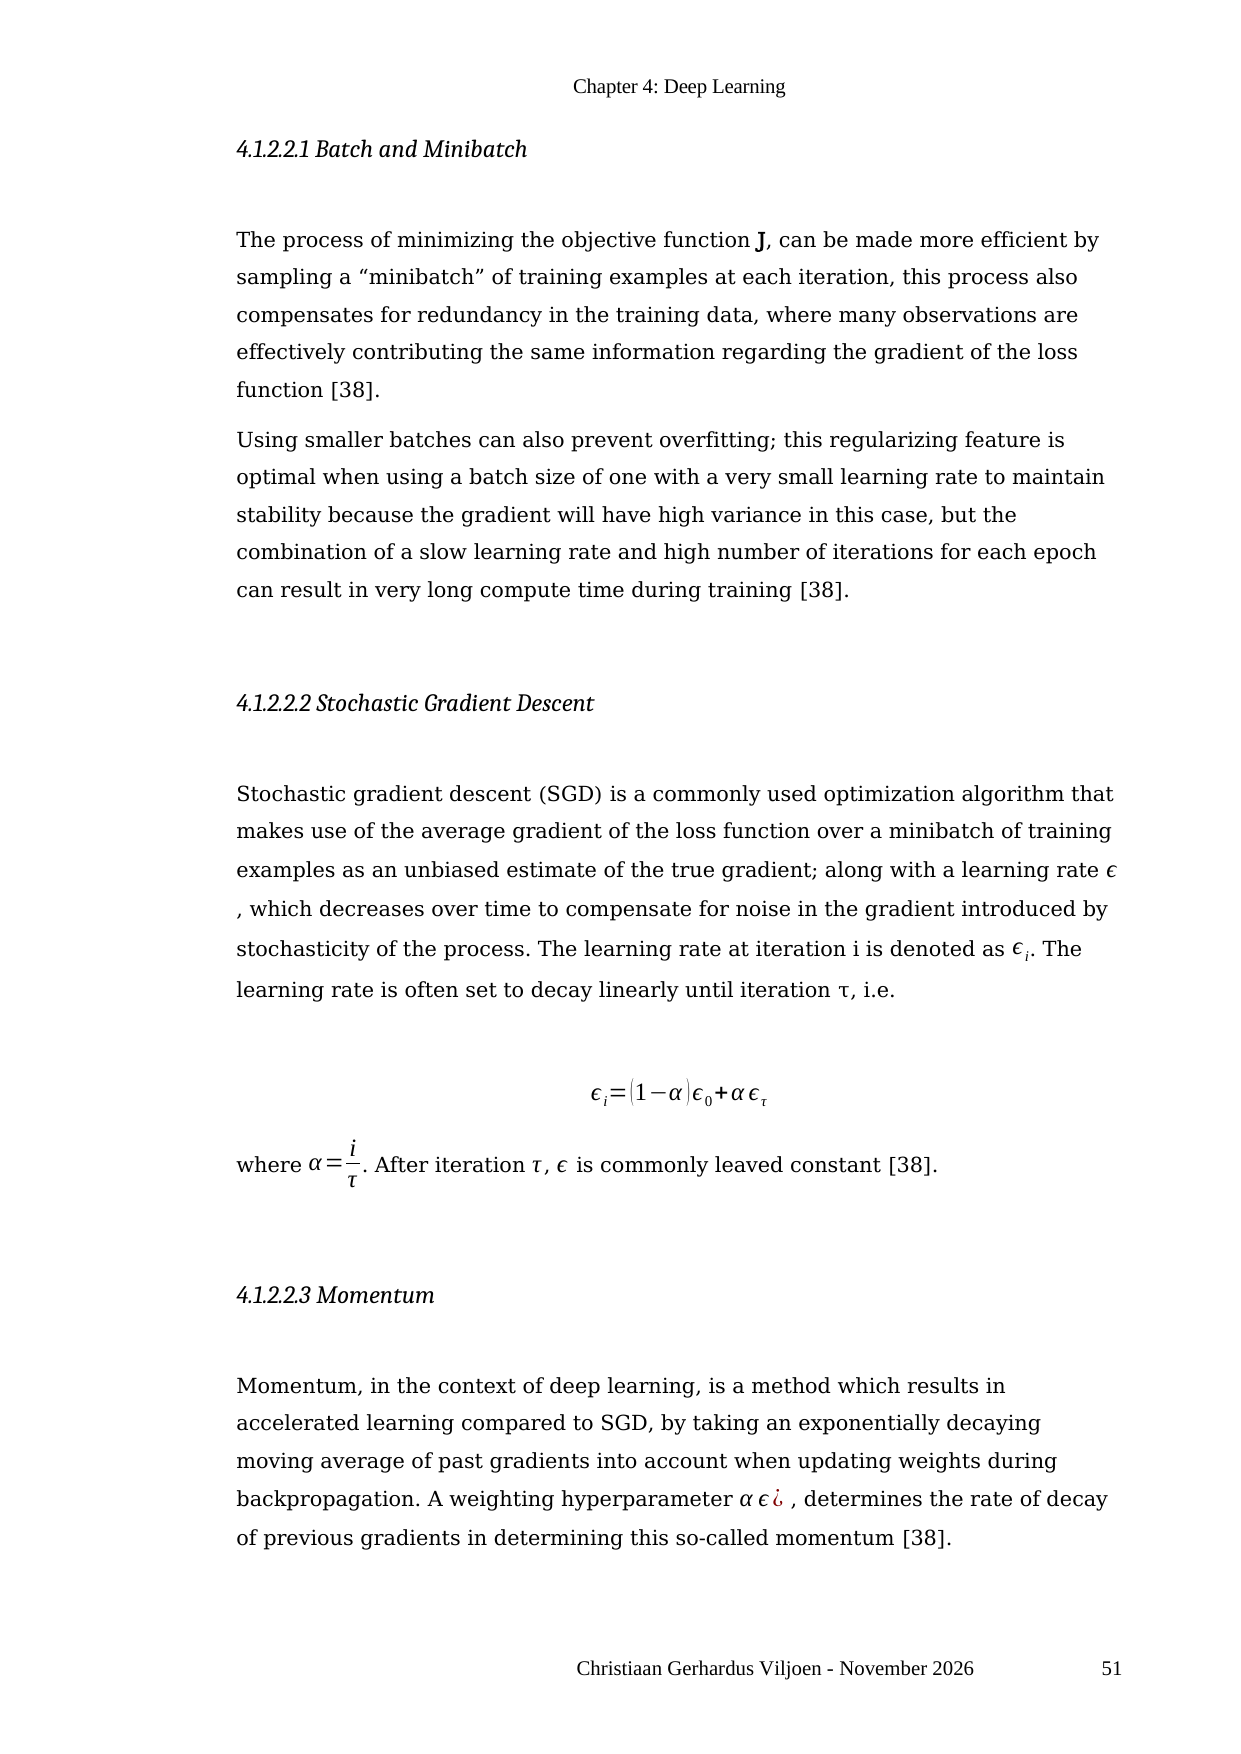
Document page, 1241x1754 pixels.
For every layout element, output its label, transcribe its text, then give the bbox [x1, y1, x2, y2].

text The process of minimizing the objective function J, can be made more efficient by sampling a “minibatch” of training examples at each iteration, this process also compensates for redundancy in the training data, where many observations are effectively contributing the same information regarding the gradient of the loss function . [236, 227, 1122, 402]
text Momentum, in the context of deep learning, is a method which results in accelerated learning compared to SGD, by taking an exponentially decaying moving average of past gradients into account when updating weights during backpropagation. A weighting hyperparameter , determines the rate of decay of previous gradients in determining this so-called momentum . [236, 1372, 1122, 1550]
text Stochastic gradient descent (SGD) is a commonly used optimization algorithm that makes use of the average gradient of the loss function over a minibatch of training examples as an unbiased estimate of the true gradient; along with a learning rate , which decreases over time to compensate for noise in the gradient introduced by stochasticity of the process. The learning rate at iteration i is denoted as . The learning rate is often set to decay linearly until iteration τ, i.e. [236, 780, 1122, 1002]
subtitle Momentum [236, 1281, 1122, 1310]
subtitle Batch and Minibatch [236, 135, 1122, 164]
text Using smaller batches can also prevent overfitting; this regularizing feature is optimal when using a batch size of one with a very small learning rate to maintain stability because the gradient will have high variance in this case, but the combination of a slow learning rate and high number of iterations for each epoch can result in very long compute time during training . [236, 427, 1122, 602]
subtitle Stochastic Gradient Descent [236, 689, 1122, 718]
text where . After iteration , is commonly leaved constant . [236, 1135, 1122, 1194]
